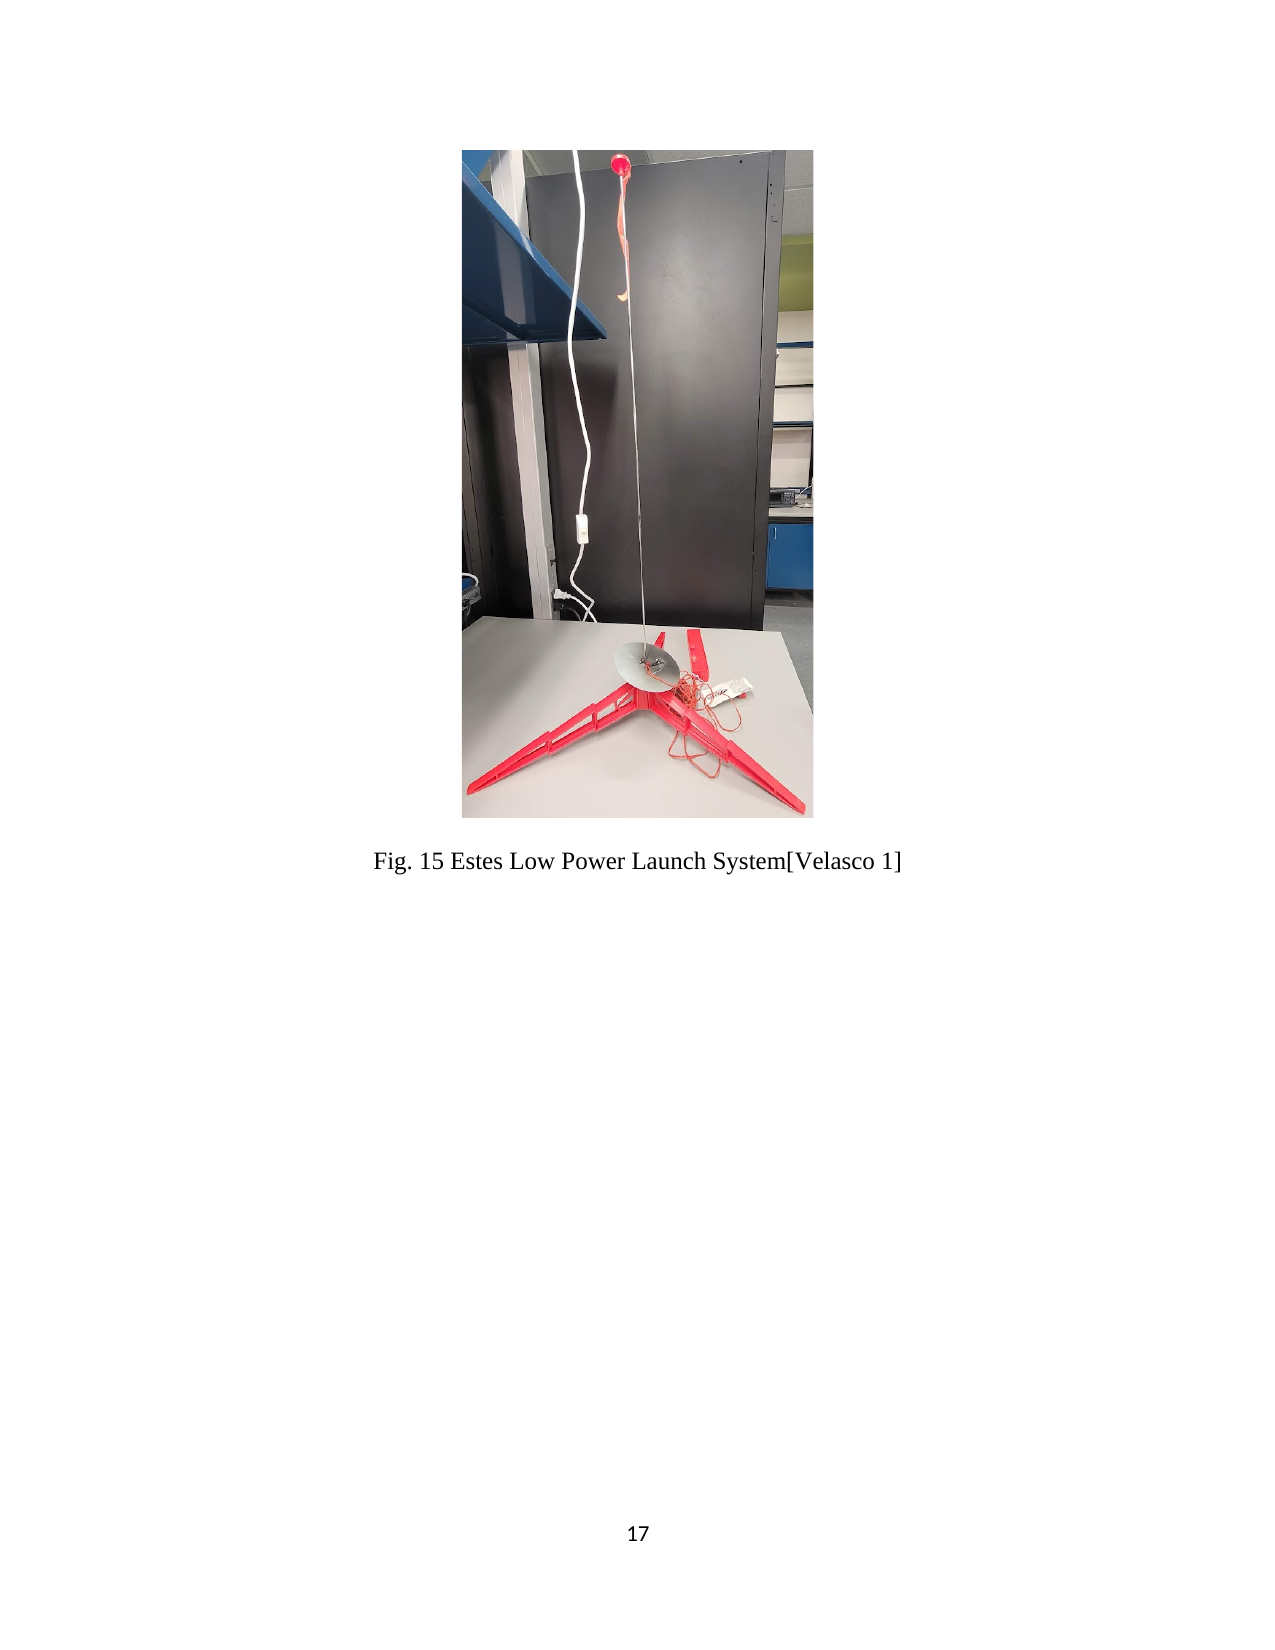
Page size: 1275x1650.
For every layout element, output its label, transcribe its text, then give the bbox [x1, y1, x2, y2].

picture [461, 150, 814, 818]
